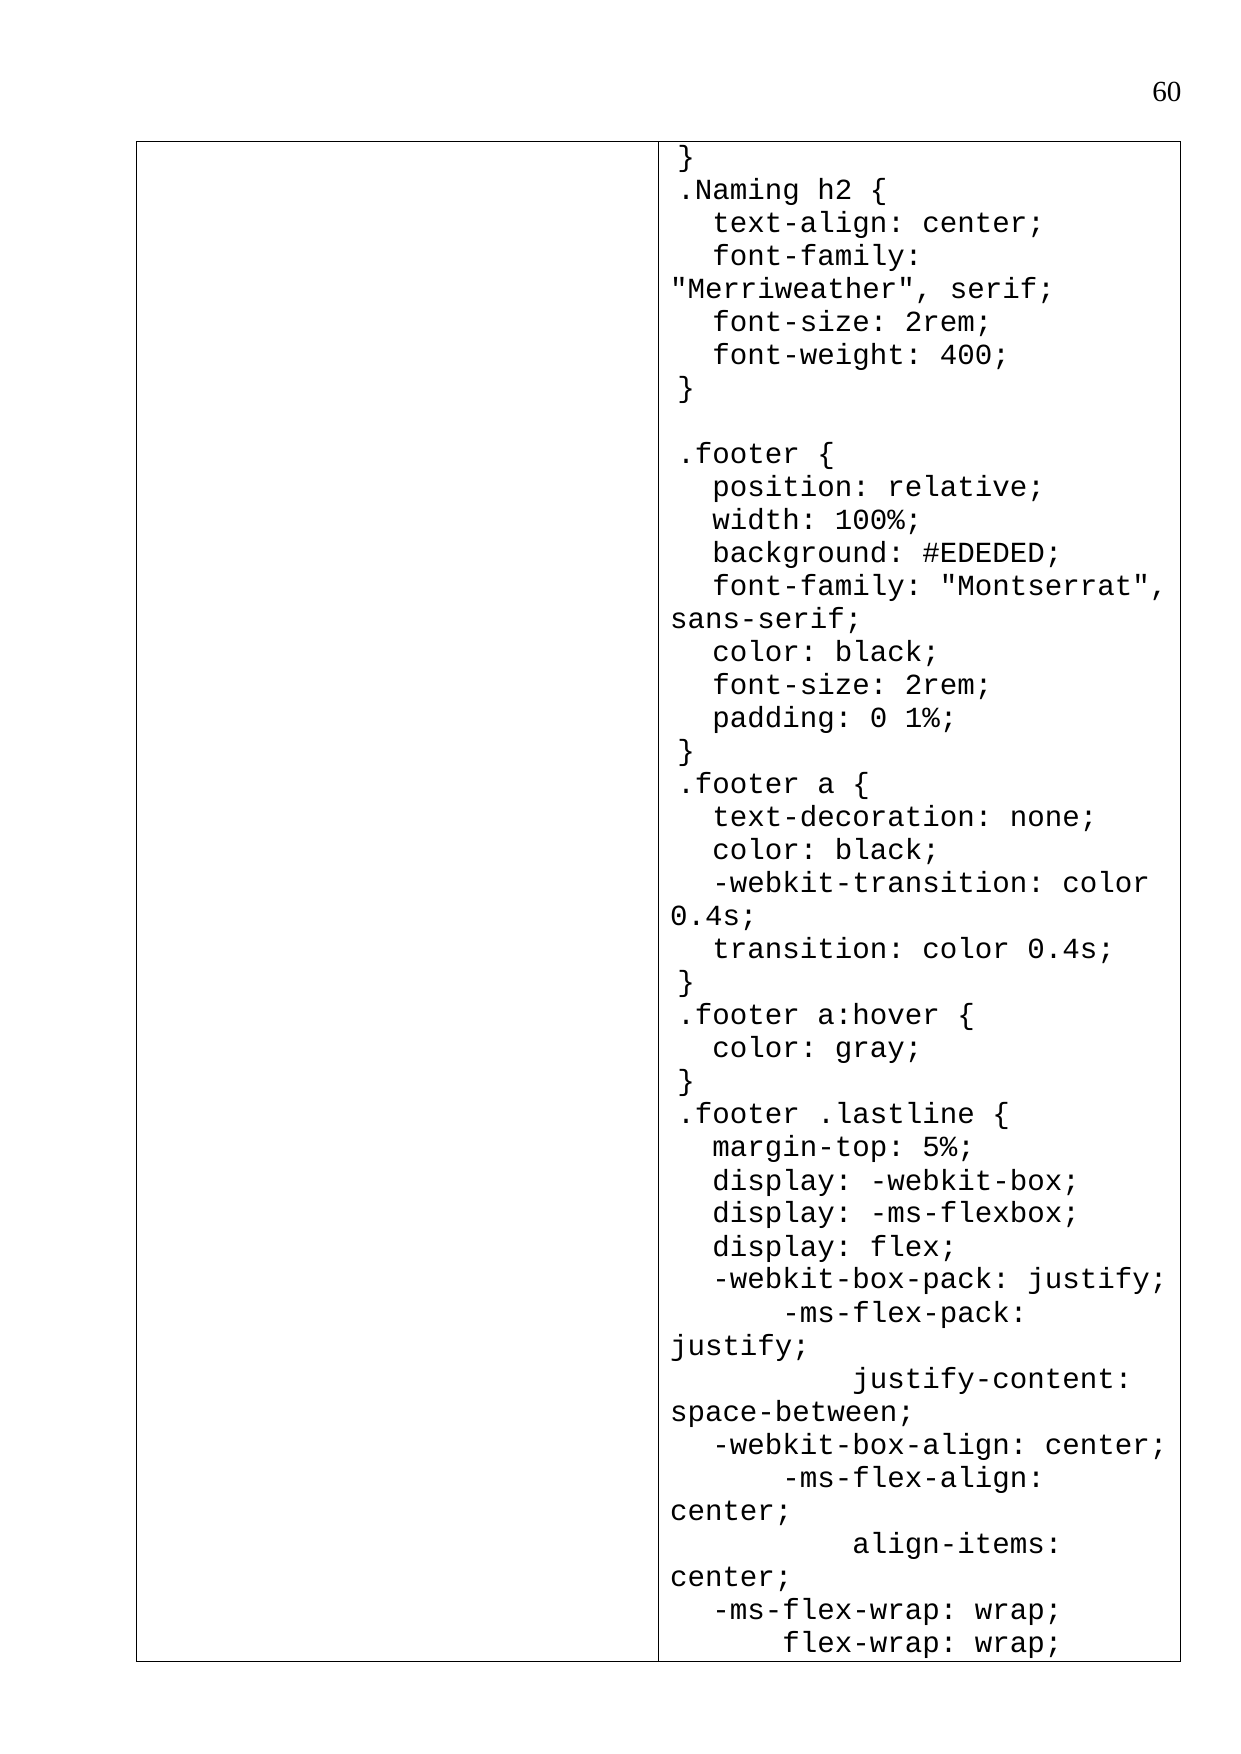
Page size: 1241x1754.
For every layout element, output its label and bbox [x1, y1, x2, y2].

table_cell [659, 142, 1180, 1661]
table_cell [137, 142, 658, 1661]
